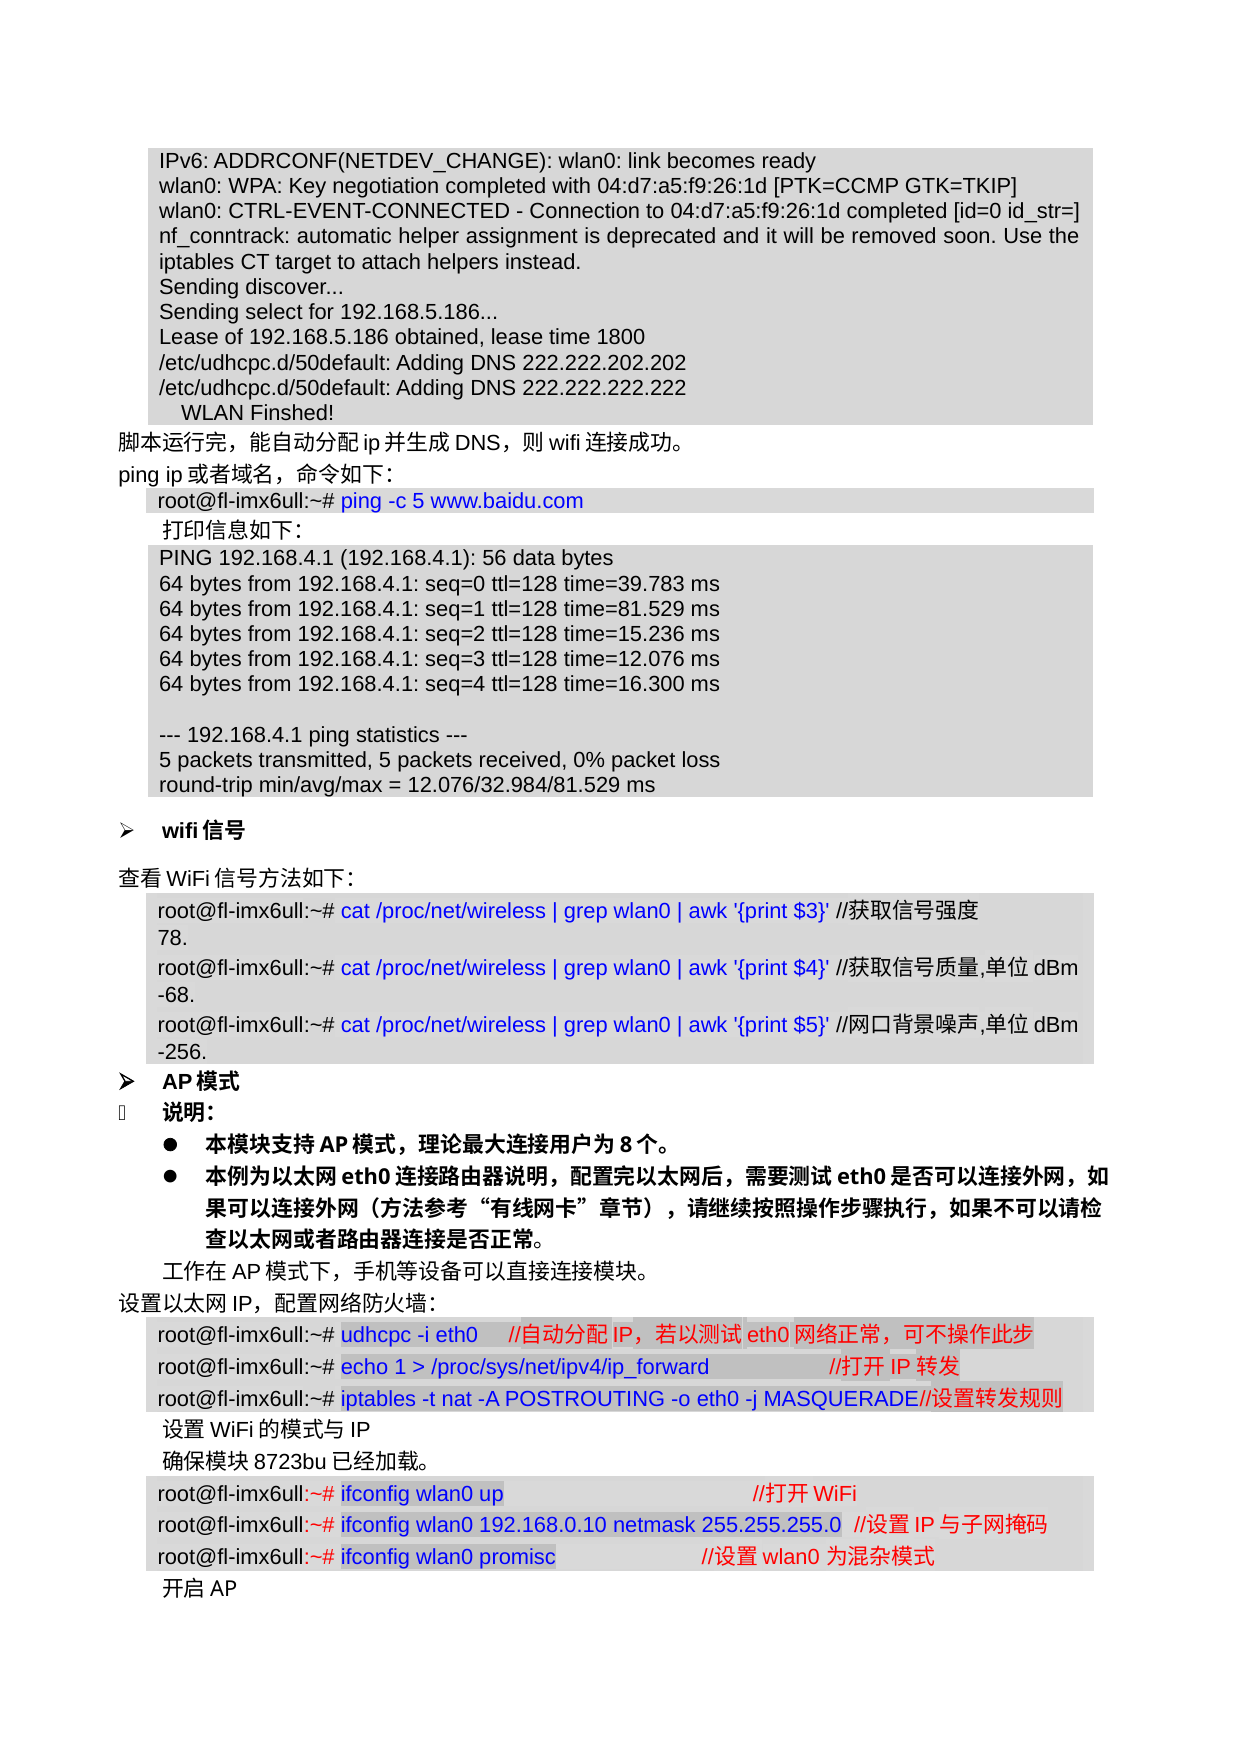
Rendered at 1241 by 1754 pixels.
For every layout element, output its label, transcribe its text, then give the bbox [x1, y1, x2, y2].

text 开启AP [118, 1571, 1122, 1602]
list wifi信号 [118, 813, 1122, 845]
list 说明： [118, 1095, 1122, 1127]
list 本模块支持AP模式，理论最大连接用户为8个。 [162, 1127, 1122, 1159]
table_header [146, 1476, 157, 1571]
text 查看WiFi信号方法如下： [118, 861, 1122, 893]
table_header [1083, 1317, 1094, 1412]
table_header root@fl-imx6ull:~# ping -c 5 www.baidu.com [146, 488, 1094, 513]
list AP模式 [118, 1064, 1122, 1095]
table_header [148, 148, 1093, 425]
table_header PING 192.168.4.1 (192.168.4.1): 56 data bytes 64 bytes from 192.168.4.1: seq=0 ttl=128 time=39.783 ms 64 bytes from 192.168.4.1: seq=1 ttl=128 time=81.529 ms 64 bytes from 192.168.4.1: seq=2 ttl=128 time=15.236 ms 64 bytes from 192.168.4.1: seq=3 ttl=128 time=12.076 ms 64 bytes from 192.168.4.1: seq=4 ttl=128 time=16.300 ms --- 192.168.4.1 ping statistics --- 5 packets transmitted, 5 packets received, 0% packet loss round-trip min/avg/max = 12.076/32.984/81.529 ms [148, 545, 1093, 797]
text 确保模块8723bu已经加载。 [118, 1444, 1122, 1476]
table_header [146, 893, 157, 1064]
text 打印信息如下： [118, 513, 1122, 545]
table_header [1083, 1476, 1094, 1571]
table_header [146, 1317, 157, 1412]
text 设置以太网IP，配置网络防火墙： [118, 1286, 1122, 1317]
list 本例为以太网eth0连接路由器说明，配置完以太网后，需要测试eth0是否可以连接外网，如果可以连接外网（方法参考“有线网卡”章节），请继续按照操作步骤执行，如果不可以请检查以太网或者路由器连接是否正常。 [162, 1159, 1122, 1254]
text ping ip或者域名，命令如下： [118, 457, 1122, 488]
text 脚本运行完，能自动分配ip并生成DNS，则wifi连接成功。 [118, 425, 1122, 457]
text 工作在AP模式下，手机等设备可以直接连接模块。 [118, 1254, 1122, 1286]
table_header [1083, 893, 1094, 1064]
text 设置WiFi的模式与IP [118, 1412, 1122, 1444]
